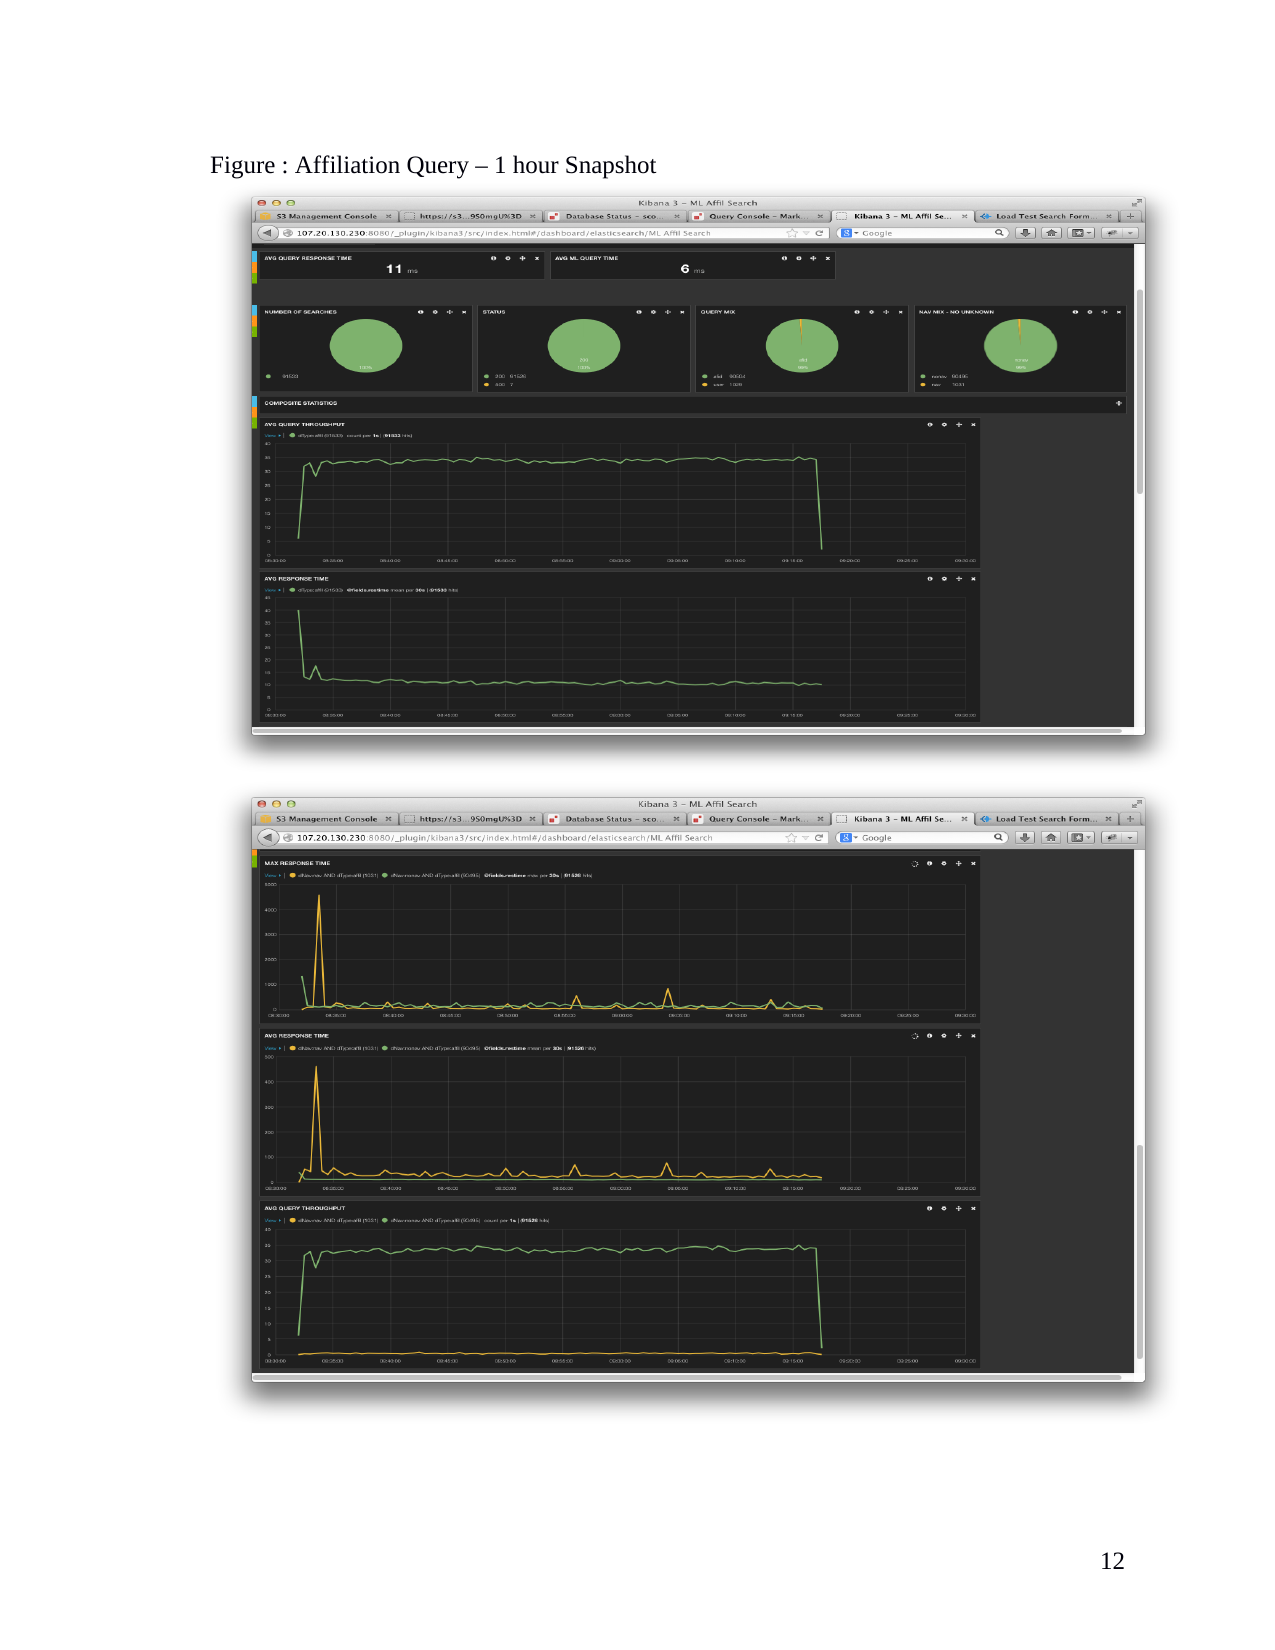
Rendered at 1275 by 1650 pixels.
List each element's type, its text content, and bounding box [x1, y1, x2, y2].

picture [210, 178, 1185, 1429]
text Figure : Affiliation Query – 1 hour Snapshot [210, 150, 1125, 178]
